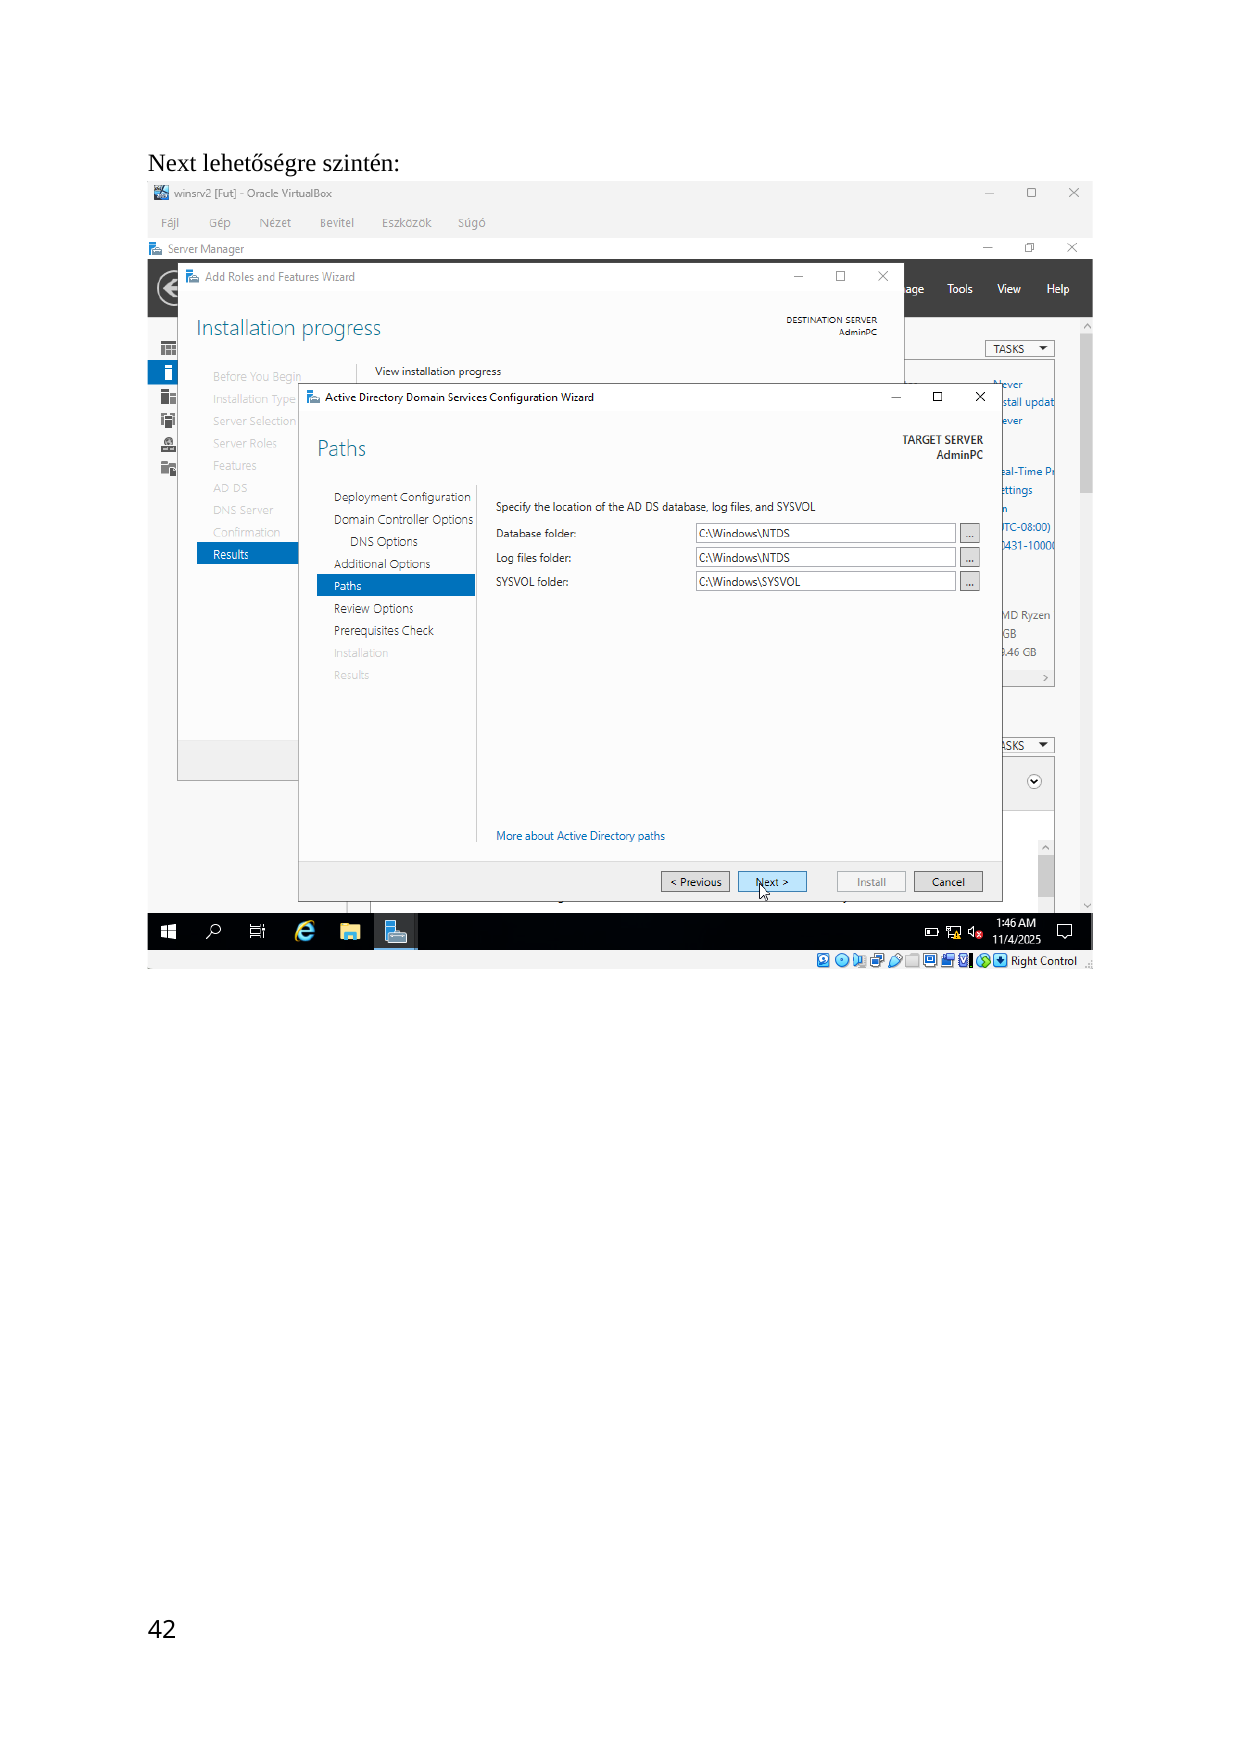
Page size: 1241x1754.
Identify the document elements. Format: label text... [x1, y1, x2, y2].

picture [147, 181, 1093, 969]
text Next lehetőségre szintén: [148, 148, 1093, 181]
